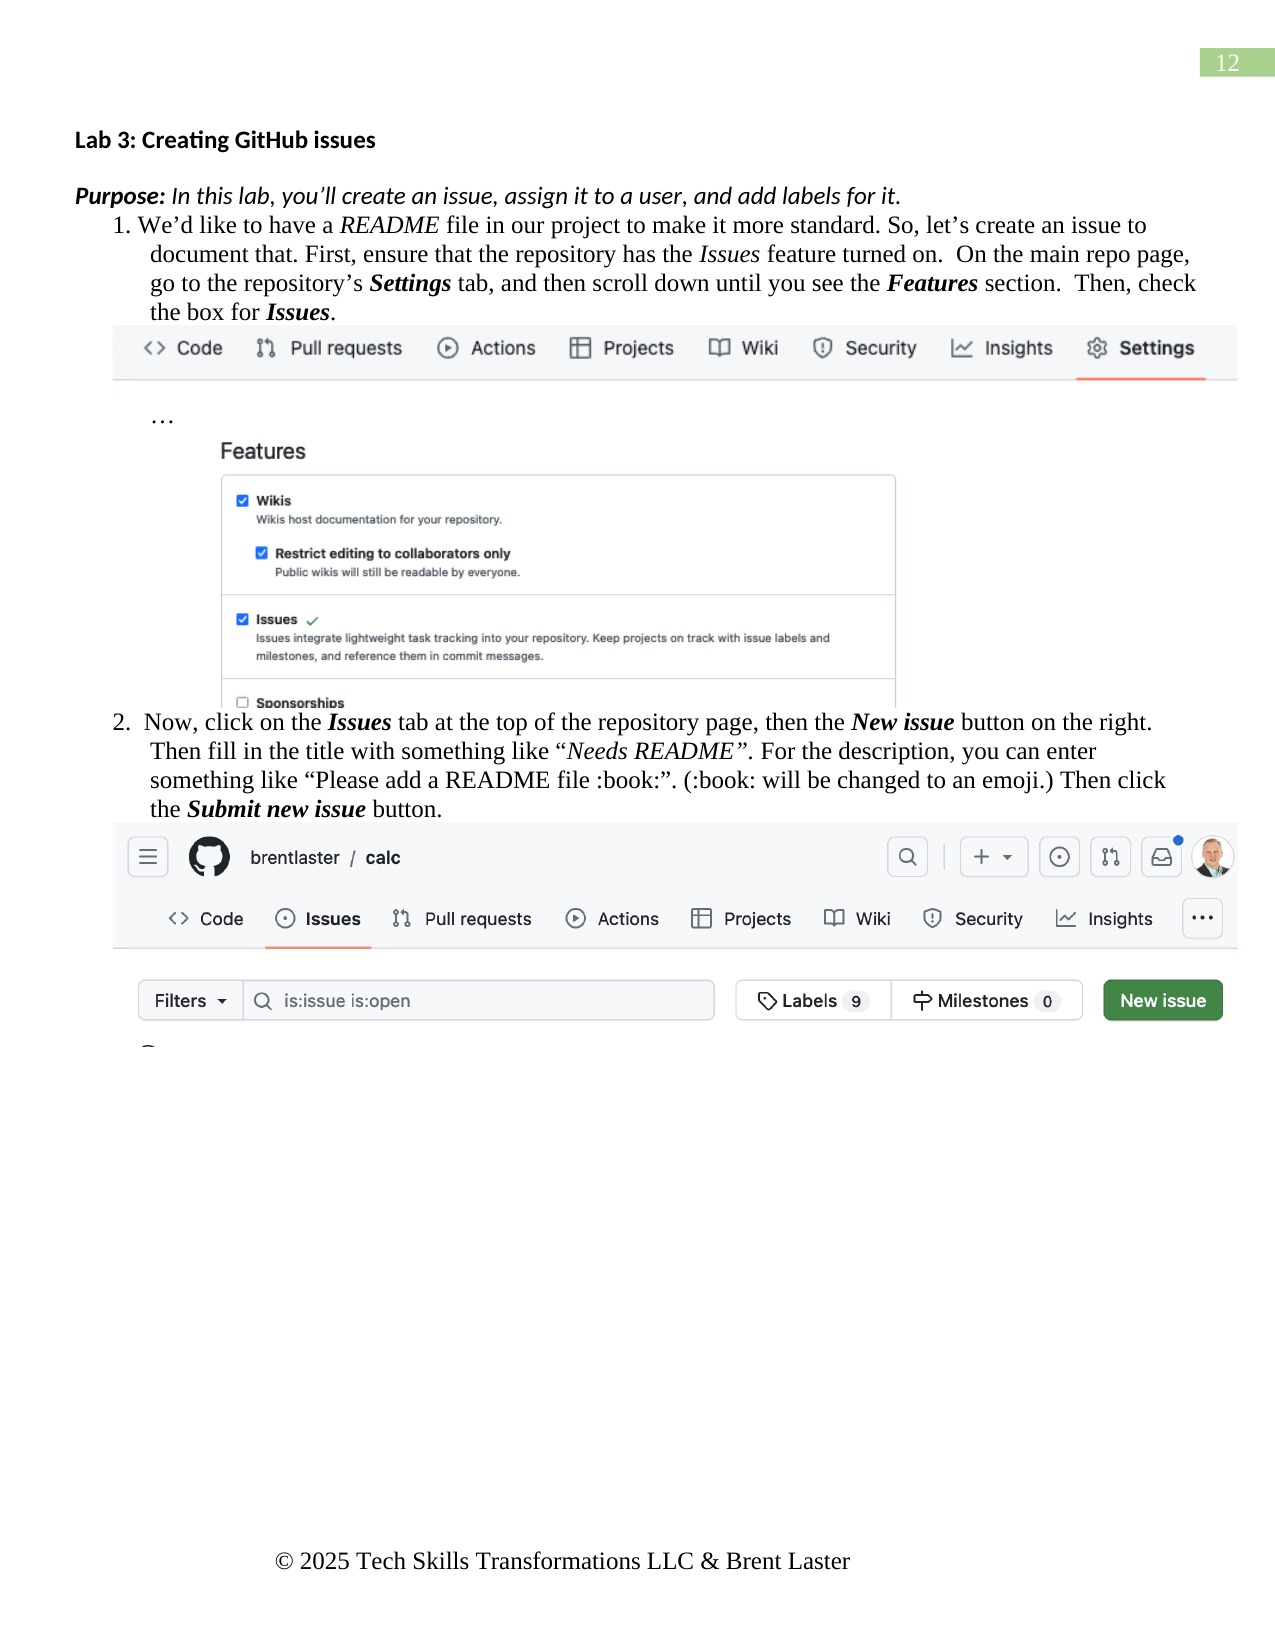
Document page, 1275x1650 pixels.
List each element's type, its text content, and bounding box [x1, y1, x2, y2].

text 2. Now, click on the Issues tab at the top of the repository page, then the New issue button on the right. Then fill in the title with something like “Needs README”. For the description, you can enter something like “Please add a README file :book:”. (:book: will be changed to an emoji.) Then click the Submit new issue button. [112, 707, 1200, 822]
text … [150, 401, 1200, 429]
picture [184, 429, 901, 708]
subtitle Purpose: In this lab, you’ll create an issue, assign it to a user, and add labels for it. [75, 180, 1200, 211]
text 1. We’d like to have a README file in our project to make it more standard. So, let’s create an issue to document that. First, ensure that the repository has the Issues feature turned on. On the main repo page, go to the repository’s Settings tab, and then scroll down until you see the Features section. Then, check the box for Issues. [112, 211, 1200, 325]
picture [112, 325, 1238, 401]
picture [112, 822, 1238, 1047]
subtitle Lab 3: Creating GitHub issues [75, 124, 1200, 155]
